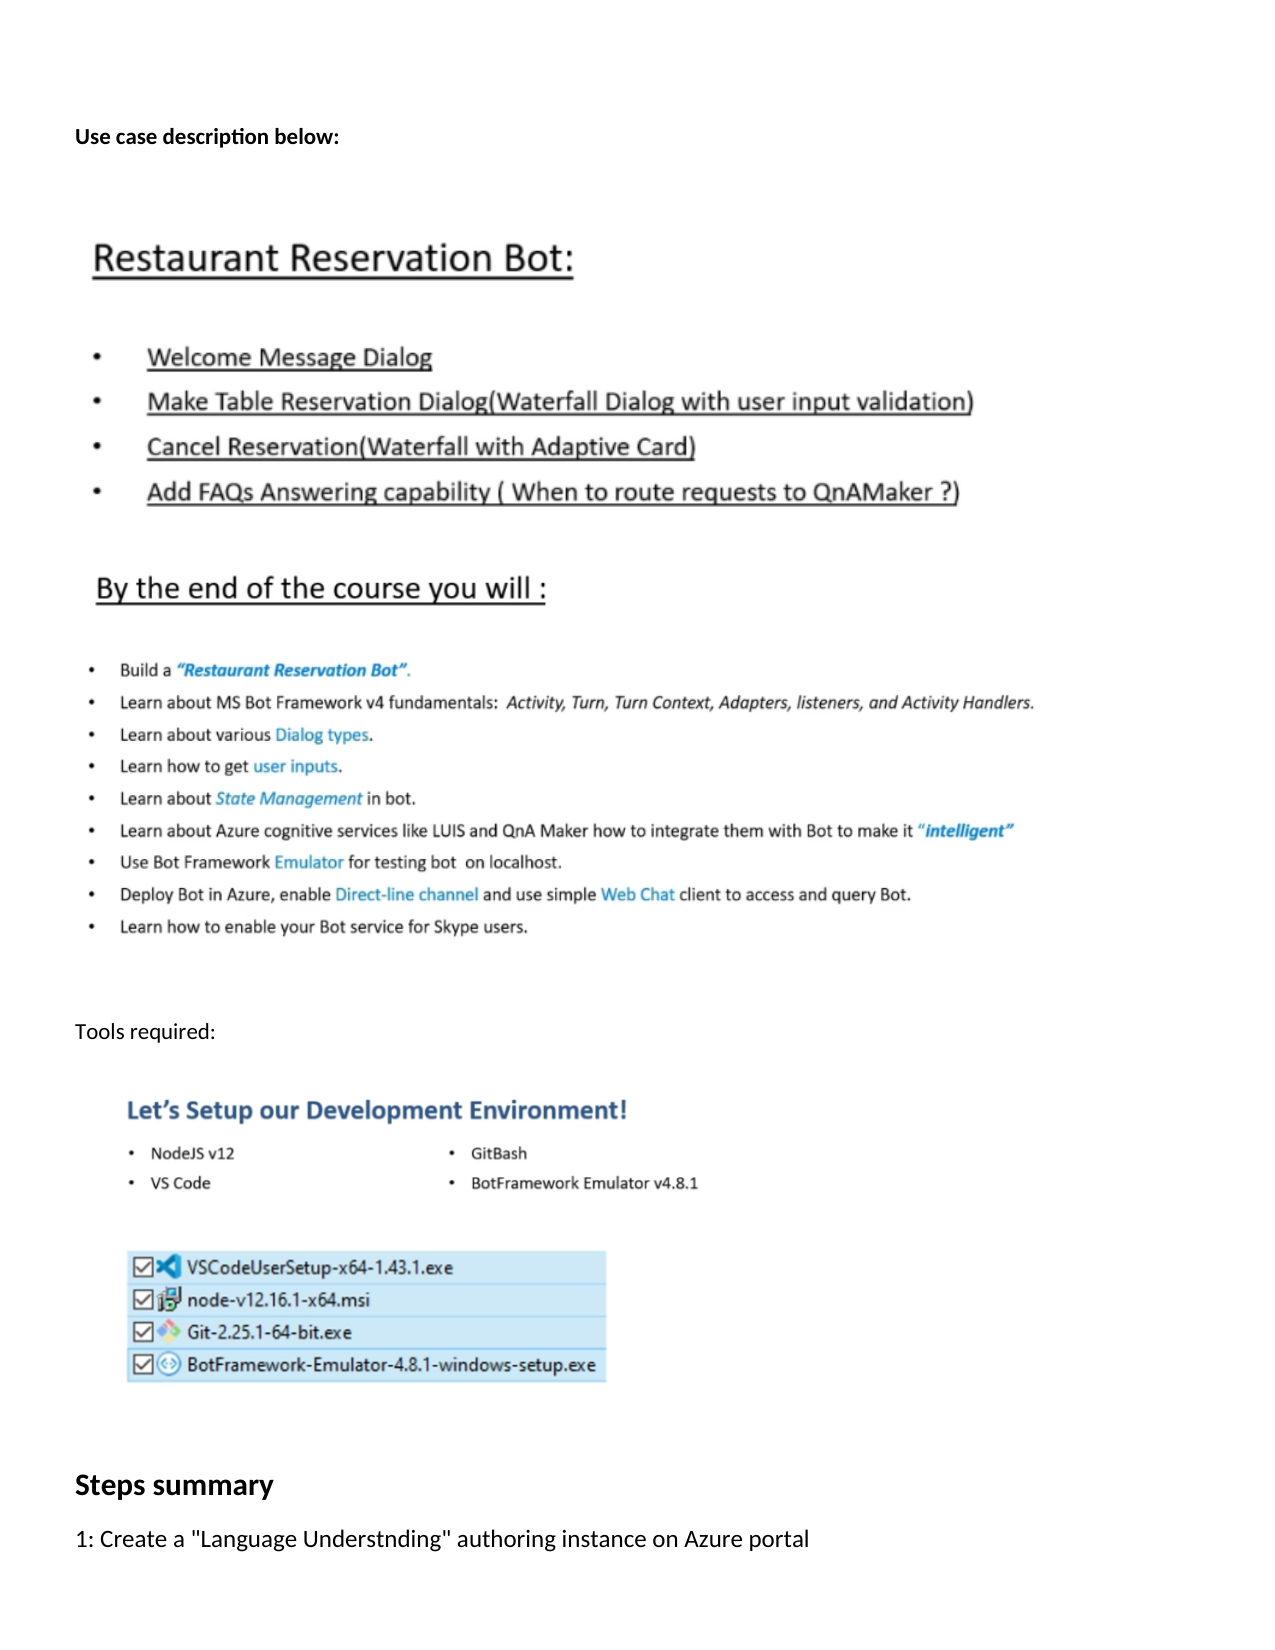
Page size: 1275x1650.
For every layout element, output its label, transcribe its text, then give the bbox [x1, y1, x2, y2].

text 1: Create a "Language Understnding" authoring instance on Azure portal [75, 1523, 1200, 1553]
picture [75, 561, 1050, 952]
text Use case description below: [75, 122, 1200, 150]
picture [75, 215, 1007, 543]
text Steps summary [75, 1465, 1200, 1503]
picture [75, 1064, 753, 1400]
text Tools required: [75, 1017, 1200, 1046]
